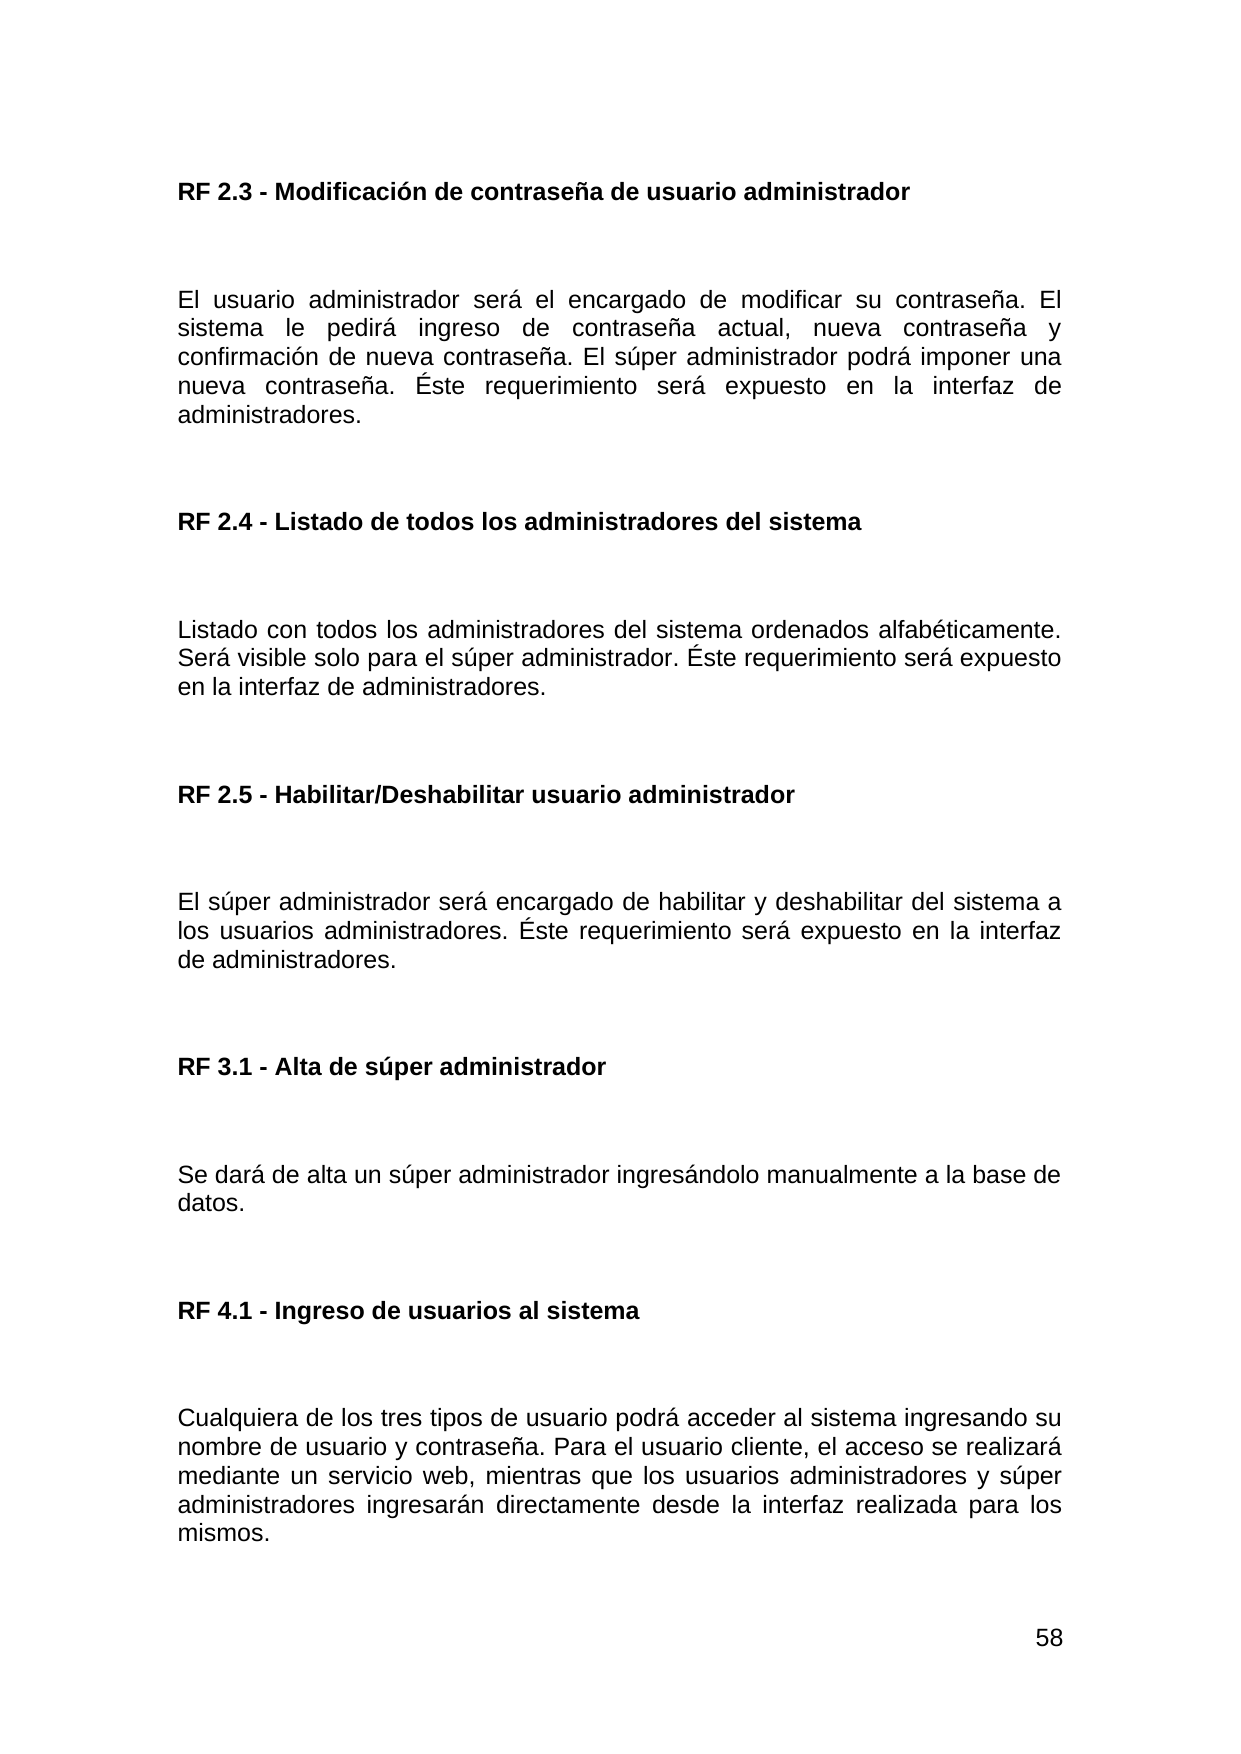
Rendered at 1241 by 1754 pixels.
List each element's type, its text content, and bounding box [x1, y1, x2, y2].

text RF 2.4 - Listado de todos los administradores del sistema [177, 507, 1063, 536]
text Listado con todos los administradores del sistema ordenados alfabéticamente. Será visible solo para el súper administrador. Éste requerimiento será expuesto en la interfaz de administradores. [177, 615, 1063, 701]
text Se dará de alta un súper administrador ingresándolo manualmente a la base de datos. [177, 1160, 1063, 1217]
text El súper administrador será encargado de habilitar y deshabilitar del sistema a los usuarios administradores. Éste requerimiento será expuesto en la interfaz de administradores. [177, 887, 1063, 973]
text RF 3.1 - Alta de súper administrador [177, 1052, 1063, 1081]
text Cualquiera de los tres tipos de usuario podrá acceder al sistema ingresando su nombre de usuario y contraseña. Para el usuario cliente, el acceso se realizará mediante un servicio web, mientras que los usuarios administradores y súper administradores ingresarán directamente desde la interfaz realizada para los mismos. [177, 1403, 1063, 1547]
text RF 2.3 - Modificación de contraseña de usuario administrador [177, 177, 1063, 206]
text RF 2.5 - Habilitar/Deshabilitar usuario administrador [177, 780, 1063, 808]
text RF 4.1 - Ingreso de usuarios al sistema [177, 1296, 1063, 1325]
text El usuario administrador será el encargado de modificar su contraseña. El sistema le pedirá ingreso de contraseña actual, nueva contraseña y confirmación de nueva contraseña. El súper administrador podrá imponer una nueva contraseña. Éste requerimiento será expuesto en la interfaz de administradores. [177, 285, 1063, 428]
